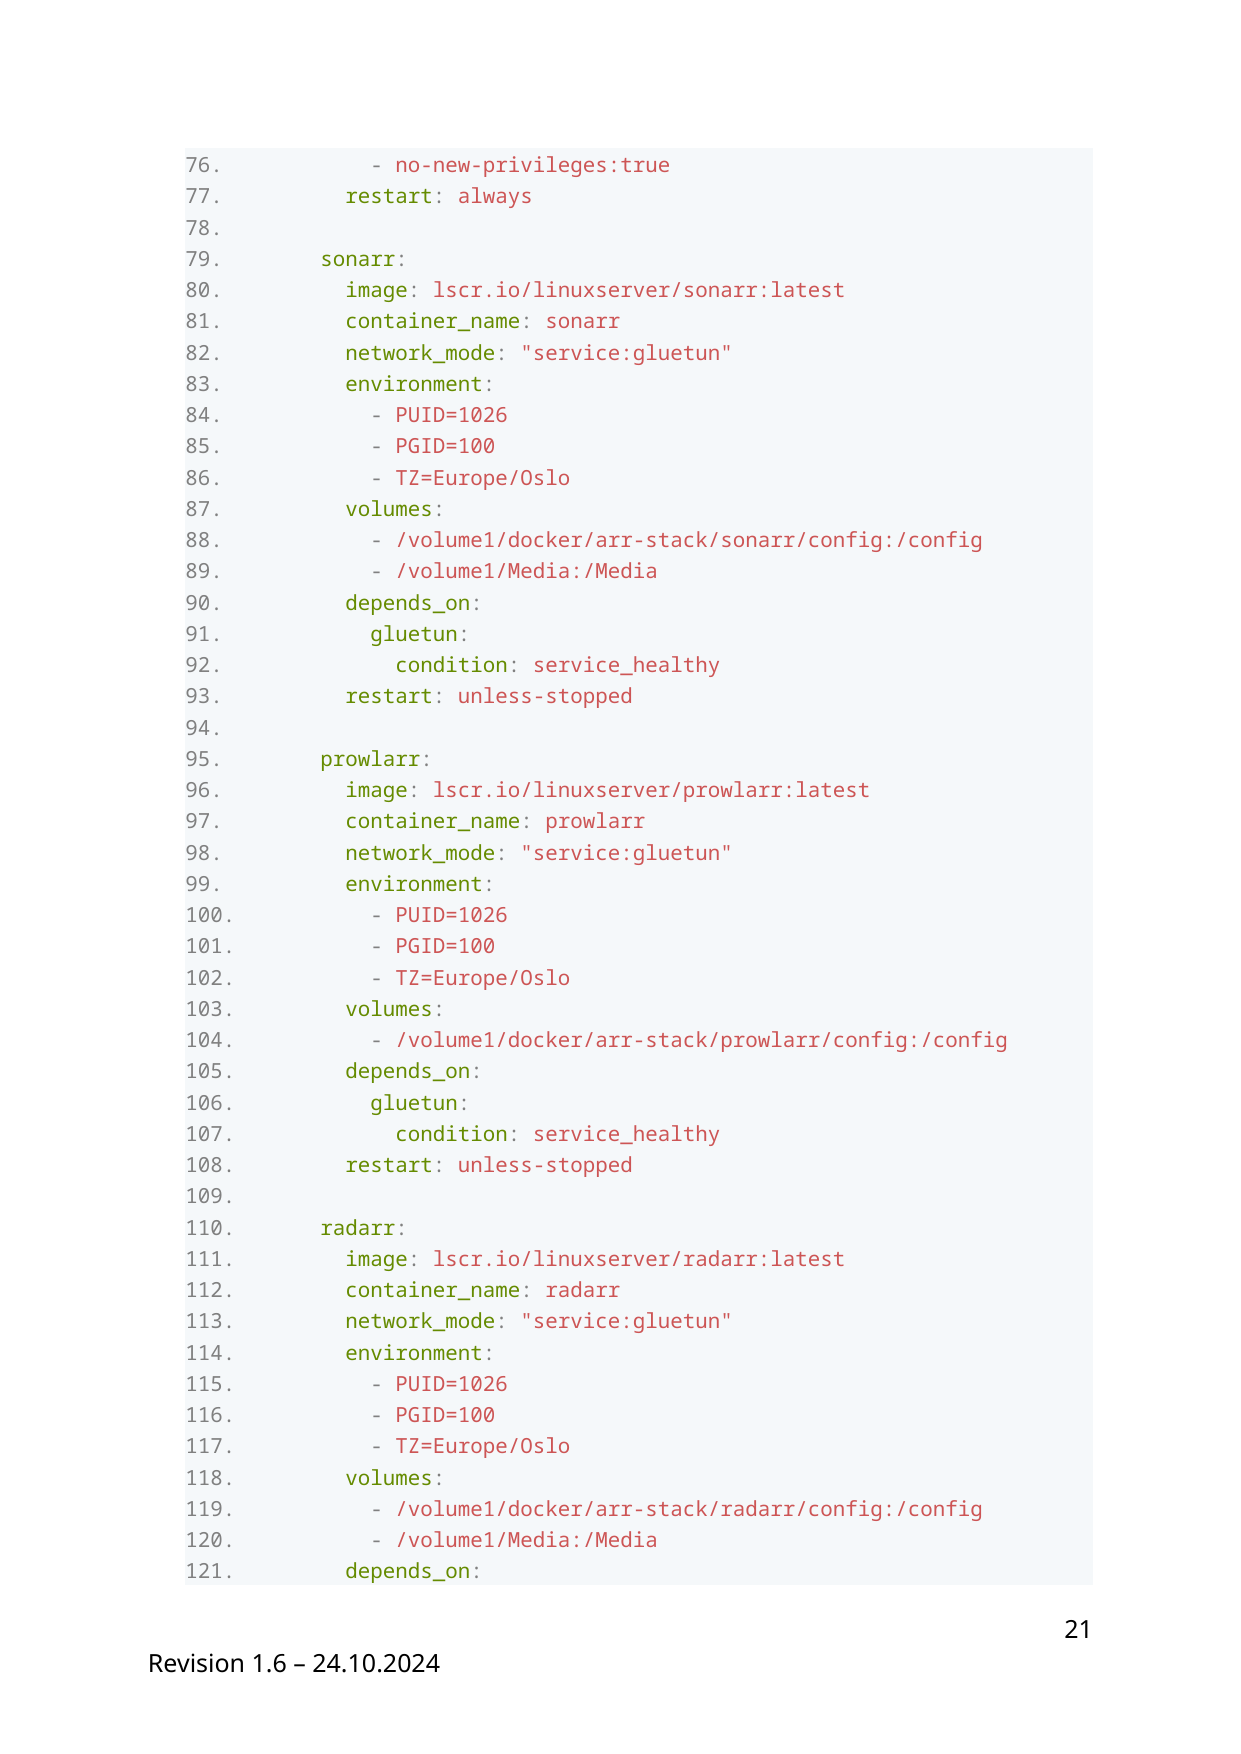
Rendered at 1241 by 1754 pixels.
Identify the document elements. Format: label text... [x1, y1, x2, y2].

list - PUID=1026 [185, 398, 1093, 429]
list network_mode: "service:gluetun" [185, 835, 1093, 866]
list restart: always [185, 179, 1093, 210]
list volumes: [185, 491, 1093, 523]
list image: lscr.io/linuxserver/radarr:latest [185, 1241, 1093, 1273]
list container_name: radarr [185, 1273, 1093, 1304]
list environment: [185, 1335, 1093, 1366]
list network_mode: "service:gluetun" [185, 335, 1093, 366]
list radarr: [185, 1210, 1093, 1241]
list - /volume1/docker/arr-stack/prowlarr/config:/config [185, 1023, 1093, 1054]
list - TZ=Europe/Oslo [185, 1429, 1093, 1460]
list image: lscr.io/linuxserver/prowlarr:latest [185, 773, 1093, 804]
list prowlarr: [185, 741, 1093, 773]
list sonarr: [185, 241, 1093, 273]
list - TZ=Europe/Oslo [185, 960, 1093, 991]
list depends_on: [185, 1554, 1093, 1585]
list - no-new-privileges:true [185, 148, 1093, 179]
list restart: unless-stopped [185, 679, 1093, 710]
list - PUID=1026 [185, 898, 1093, 929]
list - /volume1/Media:/Media [185, 1523, 1093, 1554]
list volumes: [185, 991, 1093, 1023]
list gluetun: [185, 1085, 1093, 1116]
list - PGID=100 [185, 1398, 1093, 1429]
list - /volume1/docker/arr-stack/sonarr/config:/config [185, 523, 1093, 554]
list condition: service_healthy [185, 648, 1093, 679]
list container_name: prowlarr [185, 804, 1093, 835]
list image: lscr.io/linuxserver/sonarr:latest [185, 273, 1093, 304]
list depends_on: [185, 1054, 1093, 1085]
list - PGID=100 [185, 929, 1093, 960]
list - PUID=1026 [185, 1366, 1093, 1398]
list restart: unless-stopped [185, 1148, 1093, 1179]
list gluetun: [185, 616, 1093, 648]
list - /volume1/docker/arr-stack/radarr/config:/config [185, 1491, 1093, 1523]
list depends_on: [185, 585, 1093, 616]
list container_name: sonarr [185, 304, 1093, 335]
list - PGID=100 [185, 429, 1093, 460]
list condition: service_healthy [185, 1116, 1093, 1148]
list volumes: [185, 1460, 1093, 1491]
list environment: [185, 366, 1093, 398]
list - TZ=Europe/Oslo [185, 460, 1093, 491]
list environment: [185, 866, 1093, 898]
list network_mode: "service:gluetun" [185, 1304, 1093, 1335]
list - /volume1/Media:/Media [185, 554, 1093, 585]
